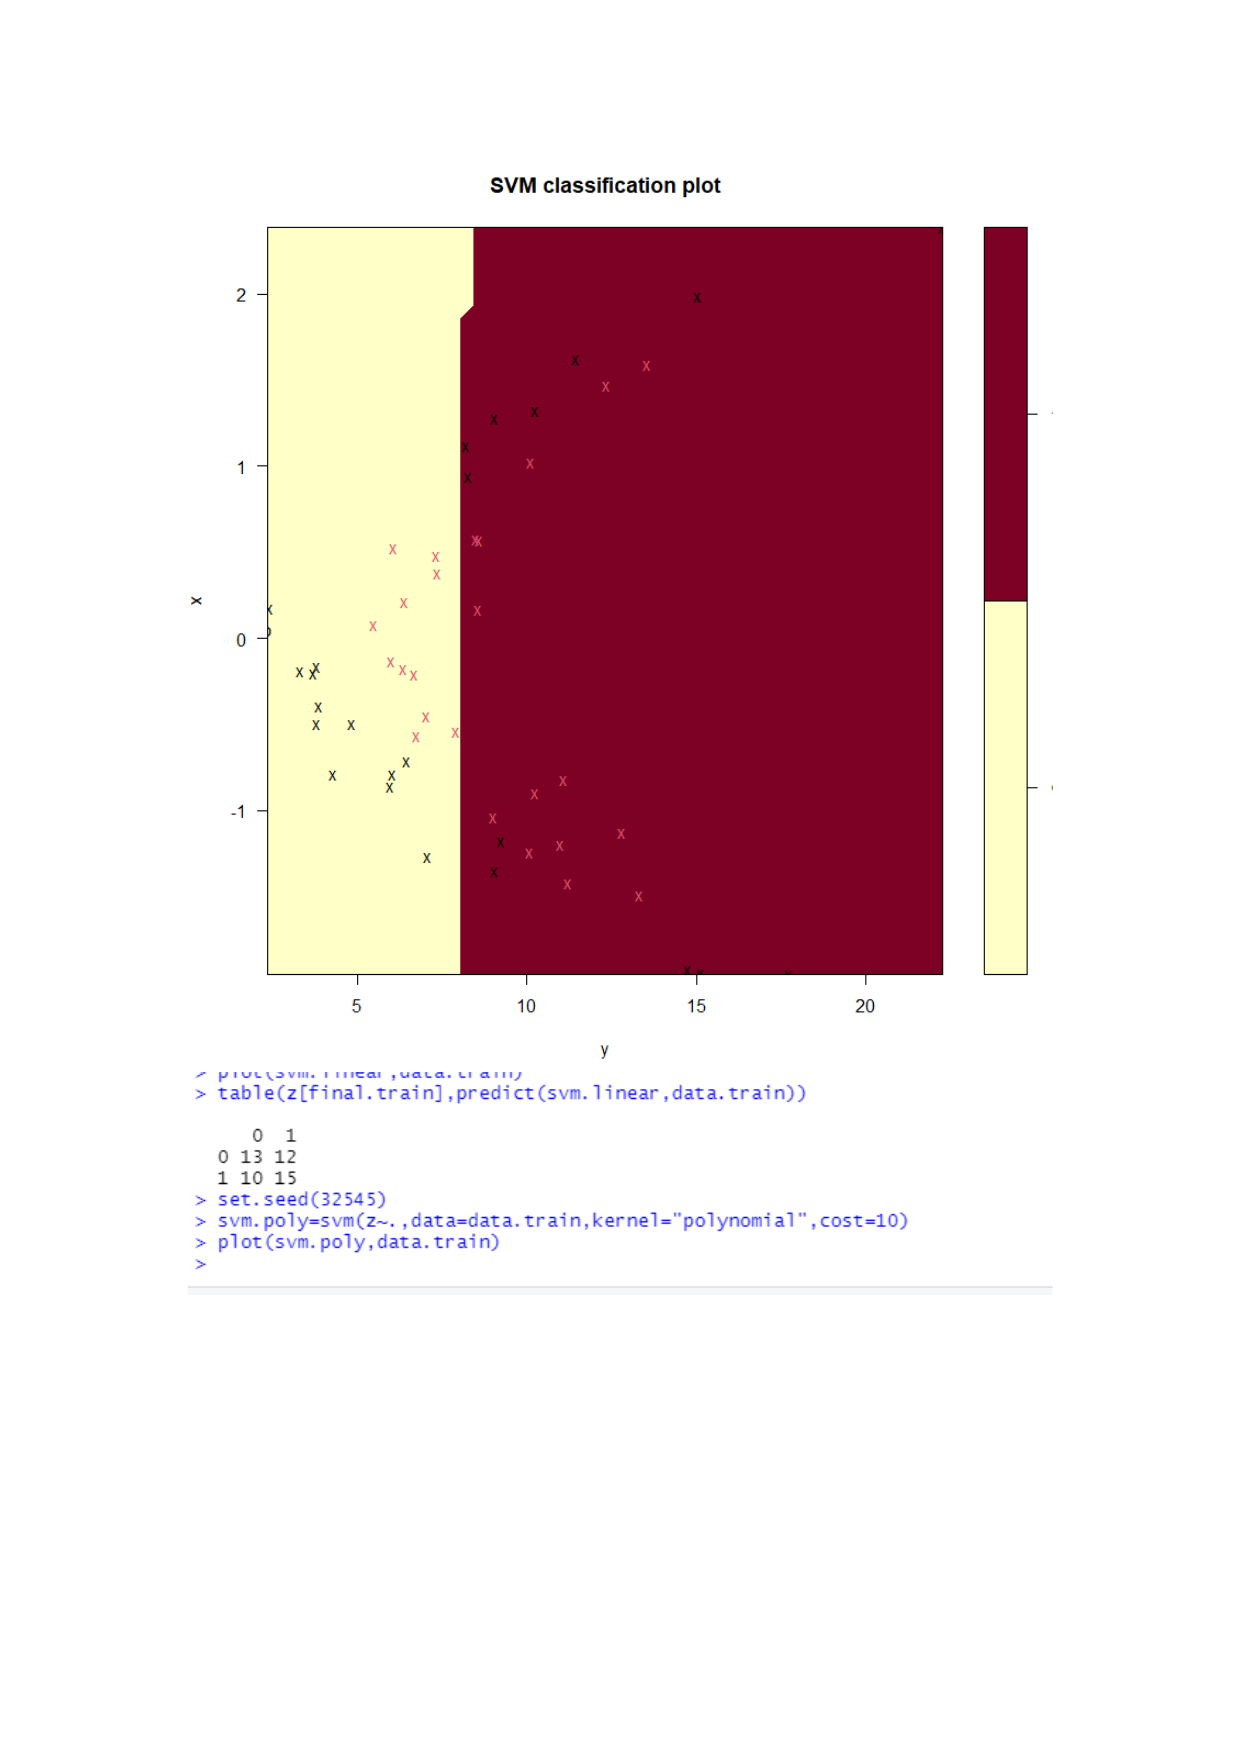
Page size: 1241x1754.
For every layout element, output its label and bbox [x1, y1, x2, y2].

picture [187, 162, 1053, 1063]
picture [187, 1072, 1053, 1295]
